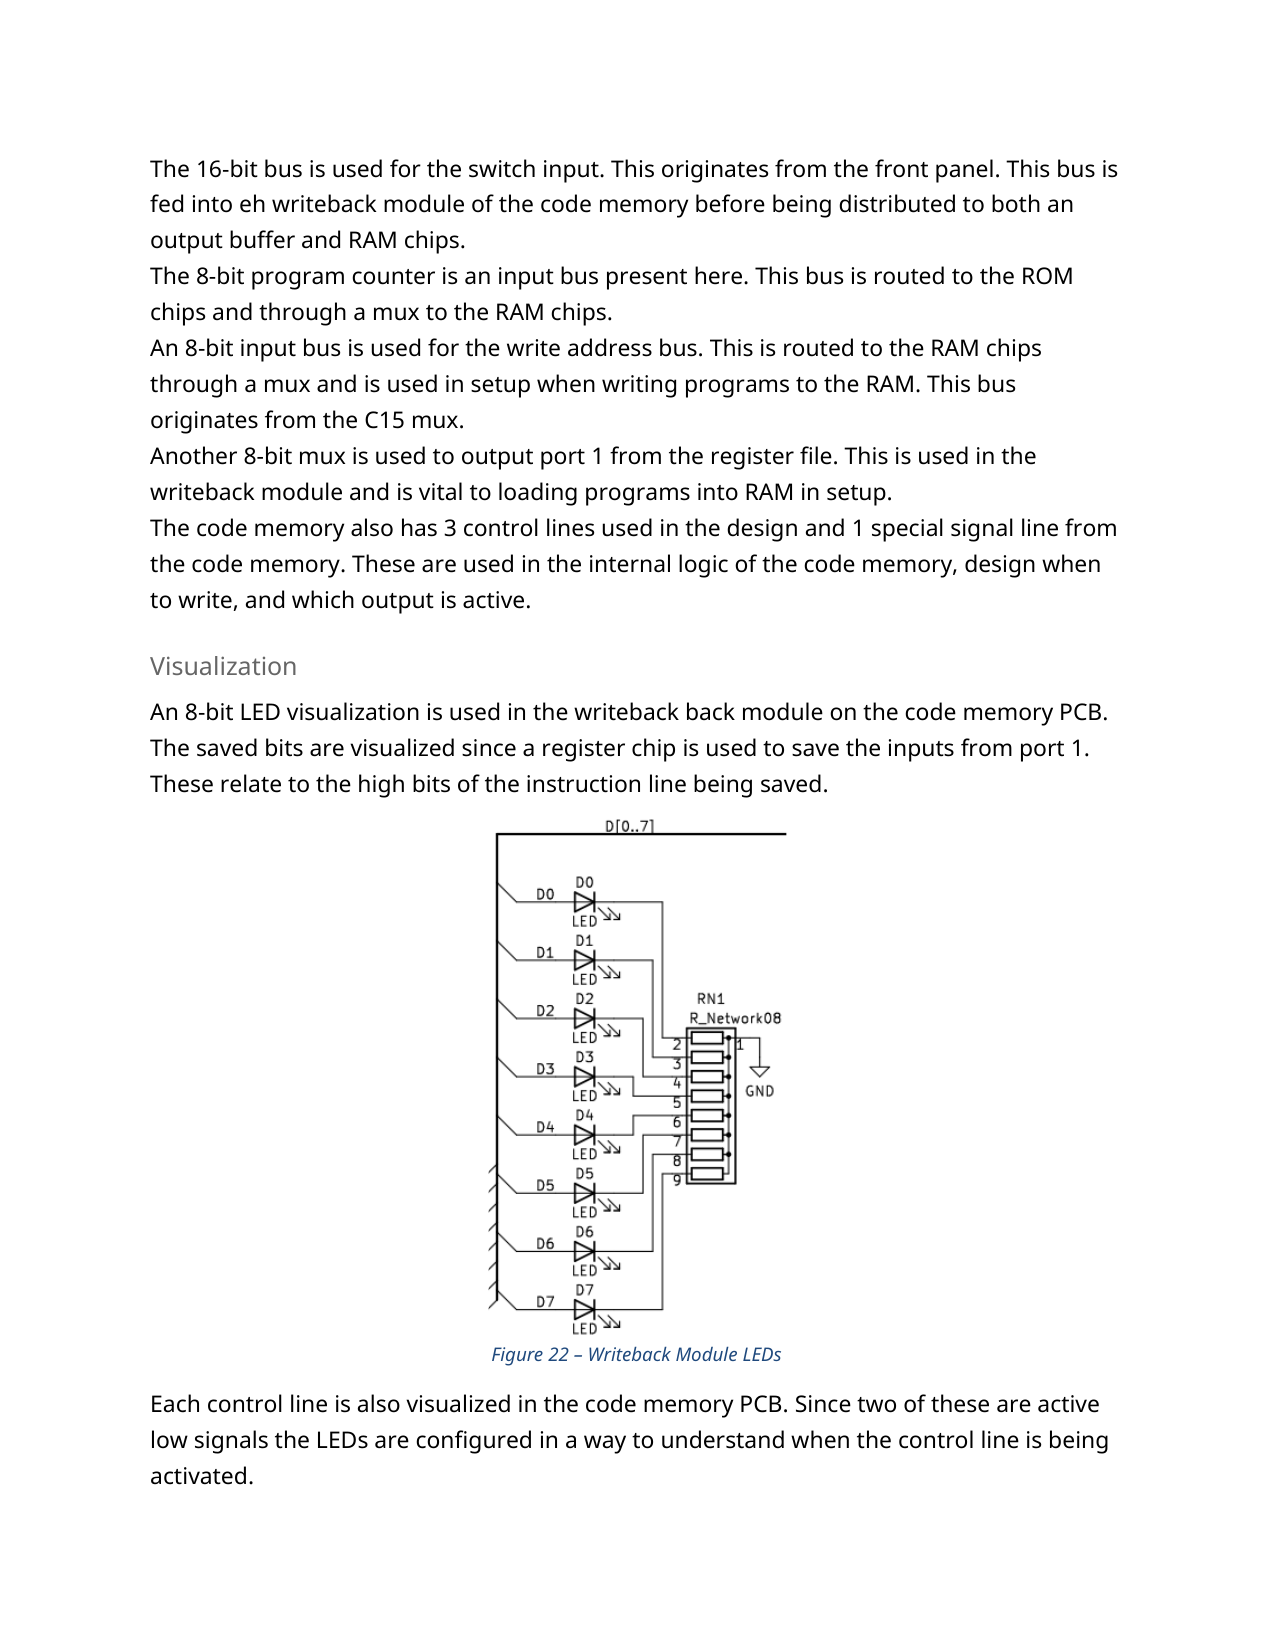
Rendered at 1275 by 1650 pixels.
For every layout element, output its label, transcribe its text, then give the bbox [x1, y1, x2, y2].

text An 8-bit input bus is used for the write address bus. This is routed to the RAM chips through a mux and is used in setup when writing programs to the RAM. This bus originates from the C15 mux. [150, 332, 1125, 435]
text The 16-bit bus is used for the switch input. This originates from the front panel. This bus is fed into eh writeback module of the code memory before being distributed to both an output buffer and RAM chips. [150, 152, 1125, 256]
picture [488, 804, 787, 1337]
text Another 8-bit mux is used to output port 1 from the register file. This is used in the writeback module and is vital to loading programs into RAM in setup. [150, 440, 1125, 507]
text An 8-bit LED visualization is used in the writeback back module on the code memory PCB. The saved bits are visualized since a register chip is used to save the inputs from port 1. These relate to the high bits of the instruction line being saved. [150, 696, 1125, 799]
text Each control line is also visualized in the code memory PCB. Since two of these are active low signals the LEDs are configured in a way to understand when the control line is being activated. [150, 1388, 1125, 1491]
text The code memory also has 3 control lines used in the design and 1 special signal line from the code memory. These are used in the internal logic of the code memory, design when to write, and which output is active. [150, 512, 1125, 615]
text The 8-bit program counter is an input bus present here. This bus is routed to the ROM chips and through a mux to the RAM chips. [150, 260, 1125, 327]
subtitle Visualization [150, 649, 1125, 683]
text Figure 22 – Writeback Module LEDs [150, 1341, 1125, 1367]
